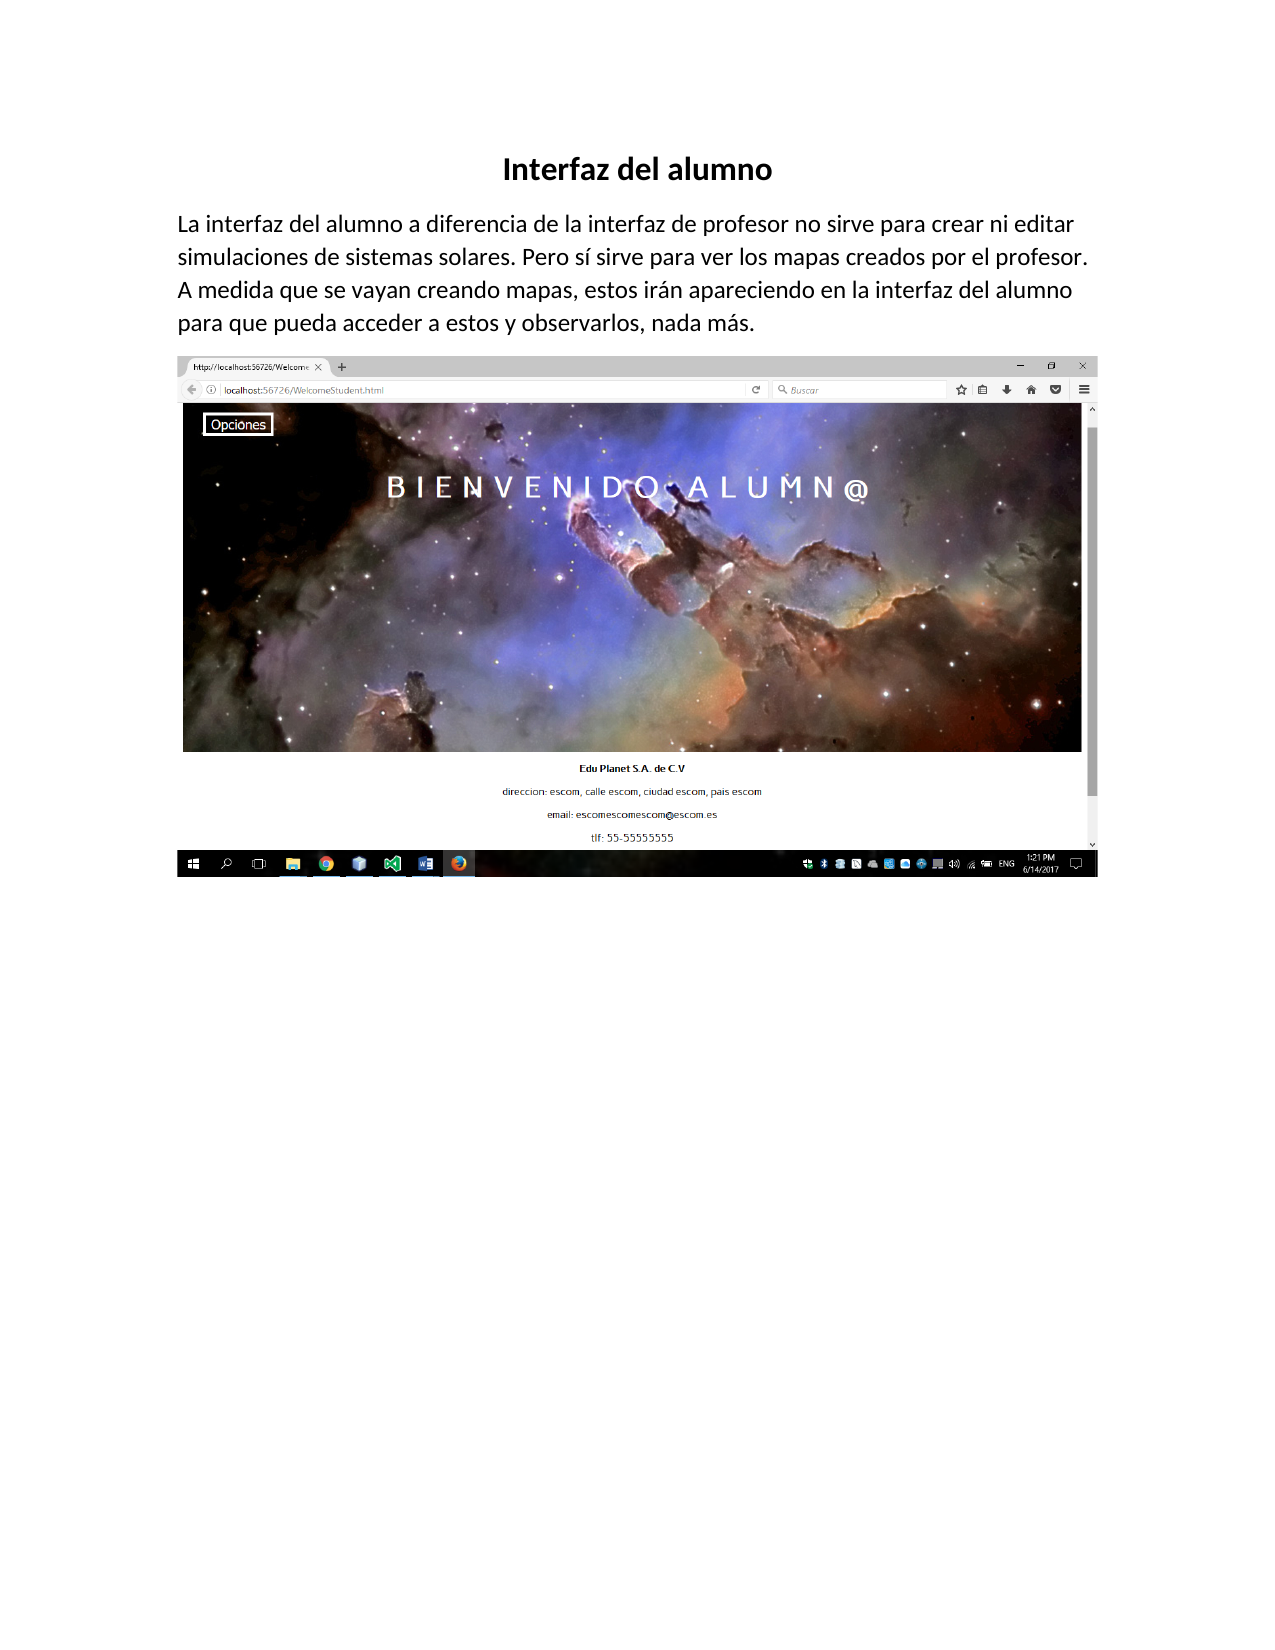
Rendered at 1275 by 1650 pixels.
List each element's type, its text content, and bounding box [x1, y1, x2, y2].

text La interfaz del alumno a diferencia de la interfaz de profesor no sirve para crear ni editar simulaciones de sistemas solares. Pero sí sirve para ver los mapas creados por el profesor. A medida que se vayan creando mapas, estos irán apareciendo en la interfaz del alumno para que pueda acceder a estos y observarlos, nada más. [177, 208, 1098, 337]
text Interfaz del alumno [177, 148, 1098, 188]
picture [177, 356, 1098, 877]
